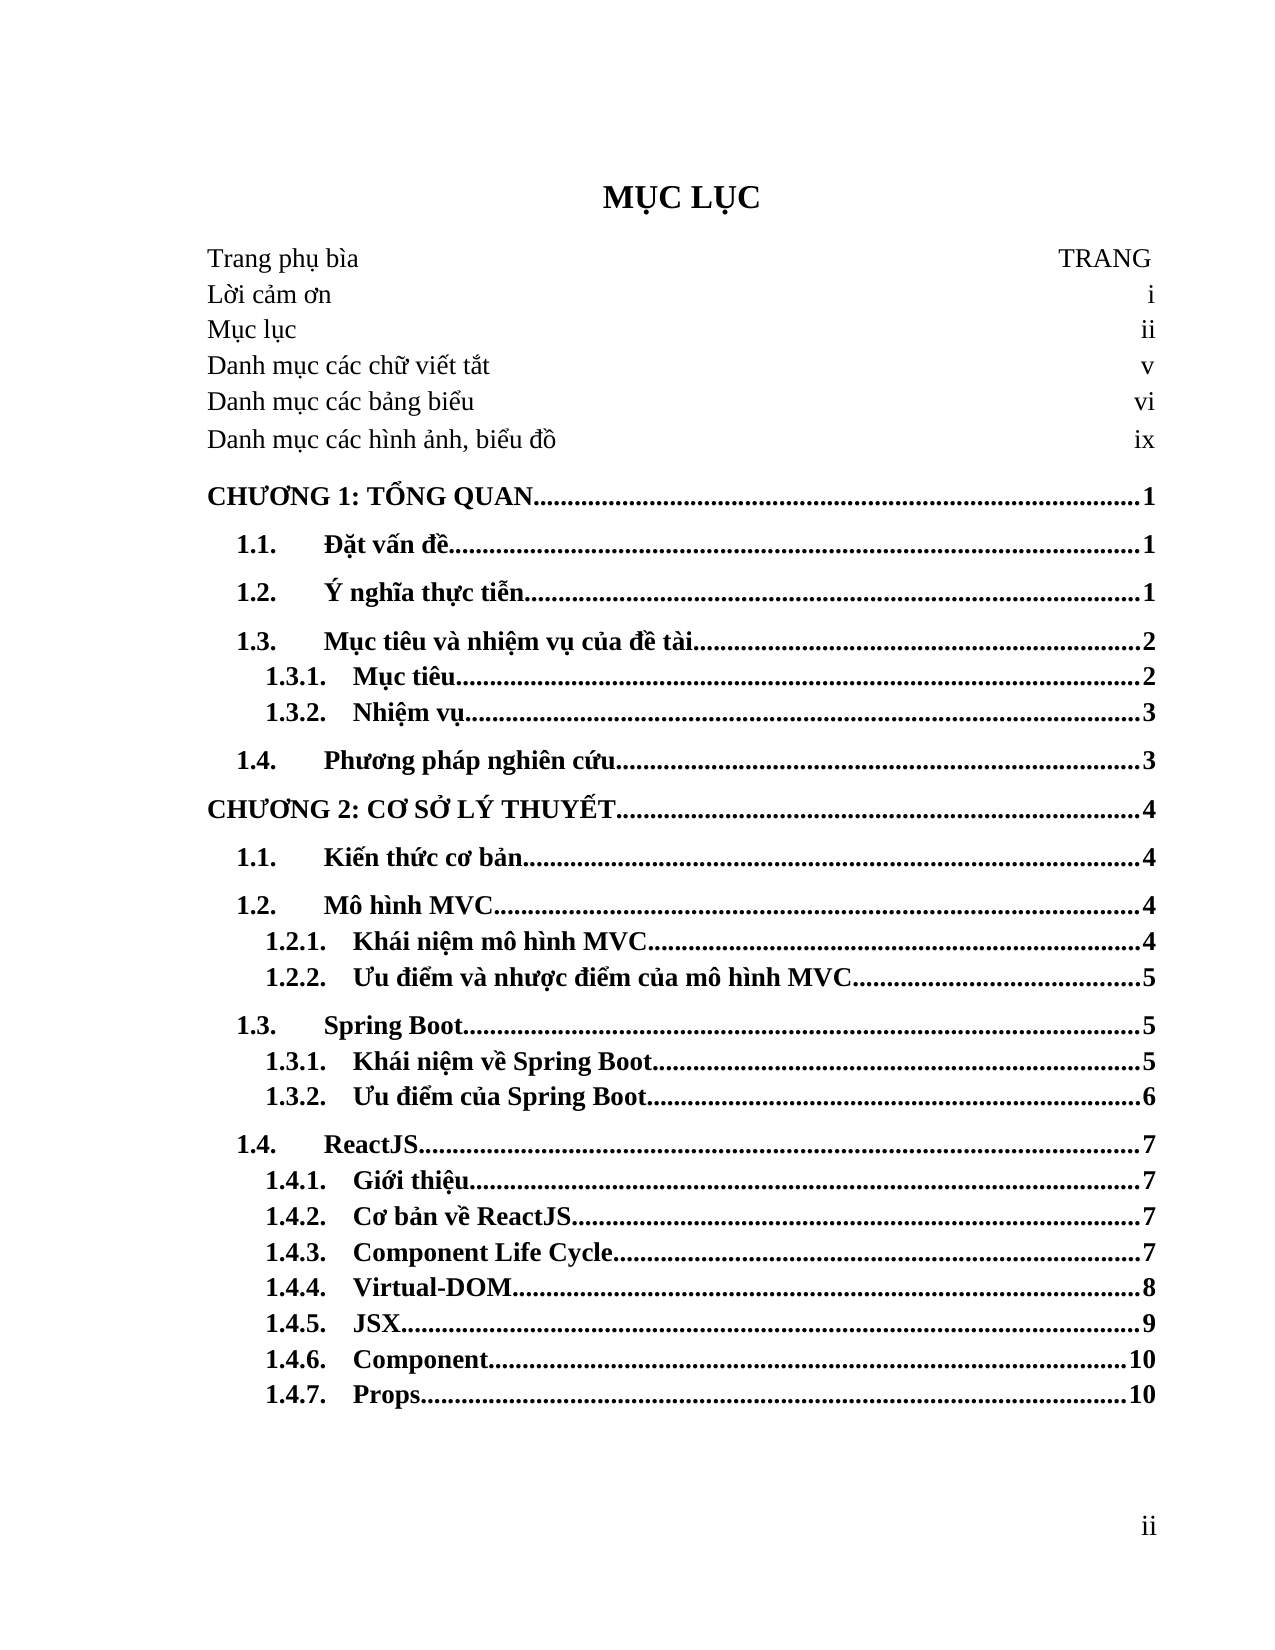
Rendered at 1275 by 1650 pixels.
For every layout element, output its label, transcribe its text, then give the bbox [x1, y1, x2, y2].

text Trang phụ bìa TRANG Lời cảm ơn i Mục lục ii Danh mục các chữ viết tắt v Danh mục các bảng biểu vi Danh mục các hình ảnh, biểu đồ ix [207, 242, 1157, 454]
text MỤC LỤC [207, 177, 1157, 216]
